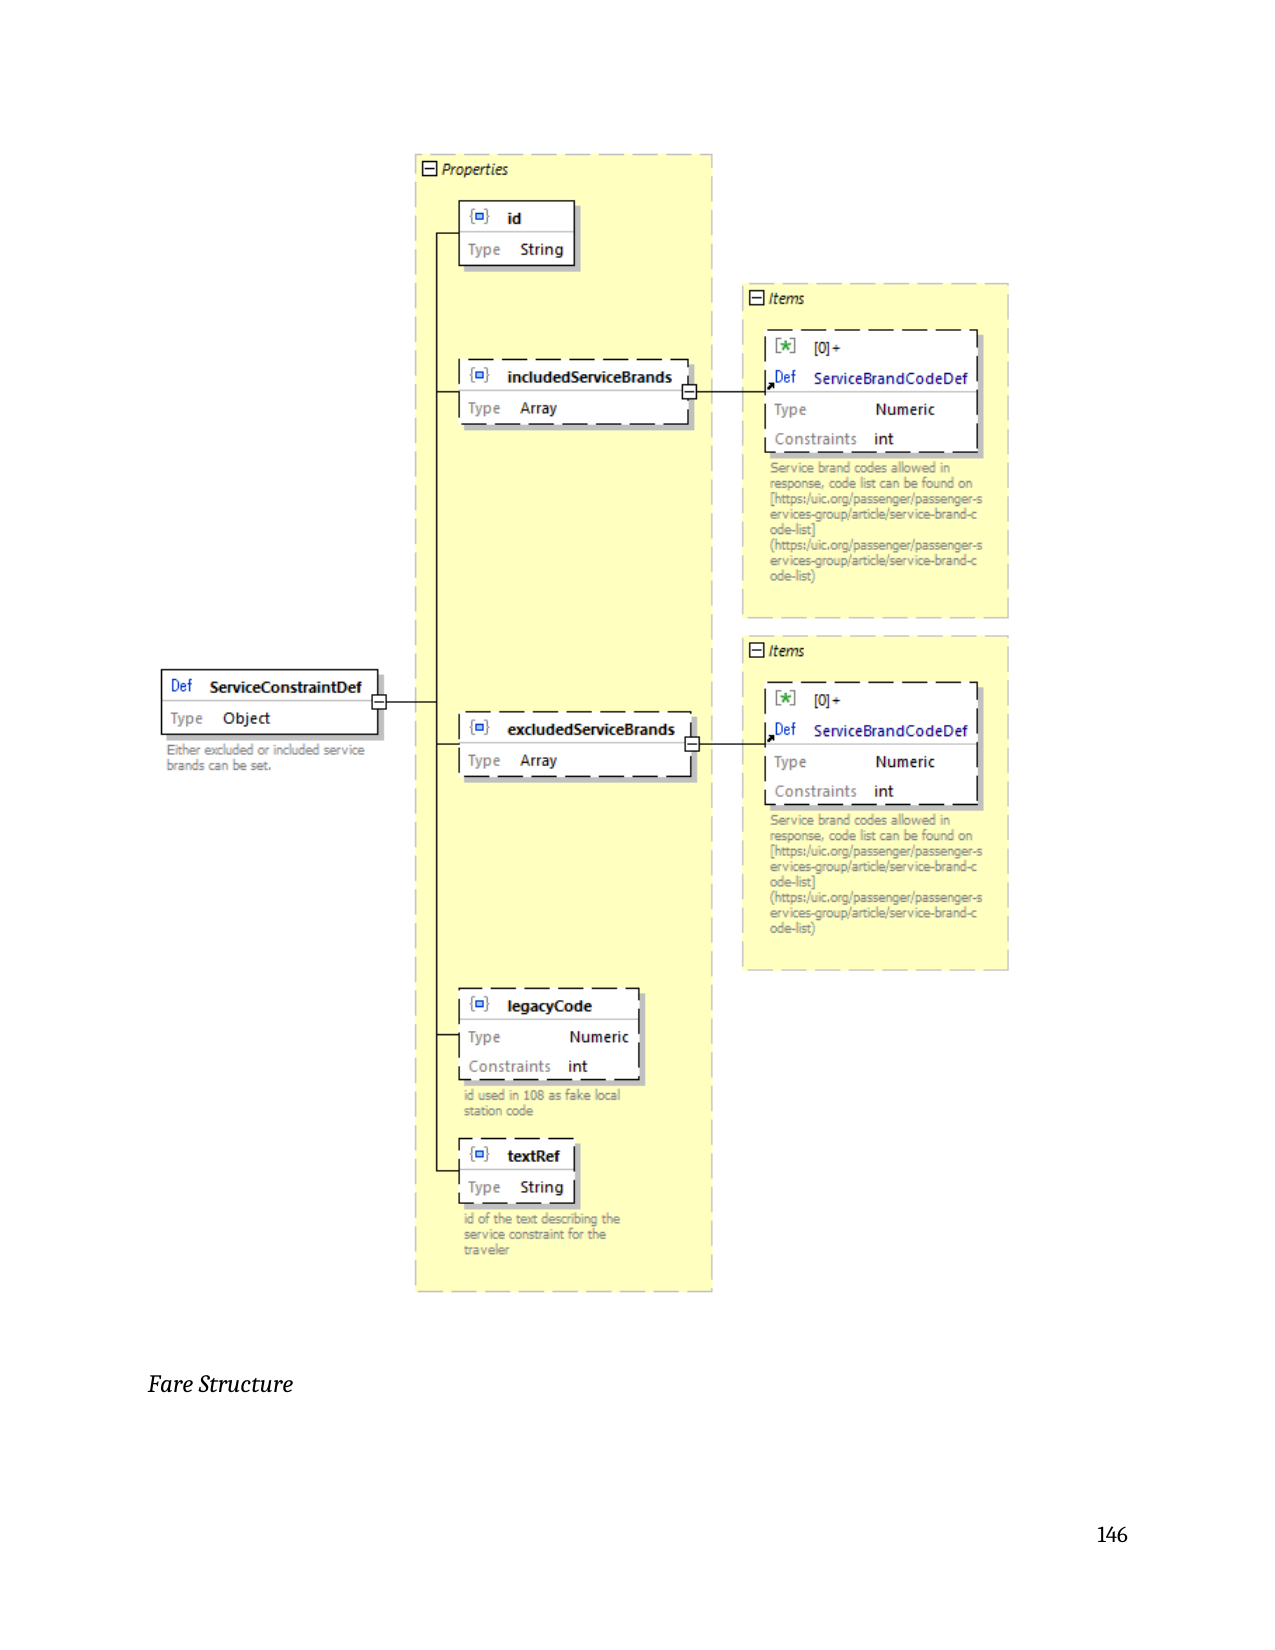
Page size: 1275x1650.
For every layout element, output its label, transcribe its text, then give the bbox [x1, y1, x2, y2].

picture [147, 147, 1023, 1350]
text Fare Structure [148, 1370, 1127, 1399]
